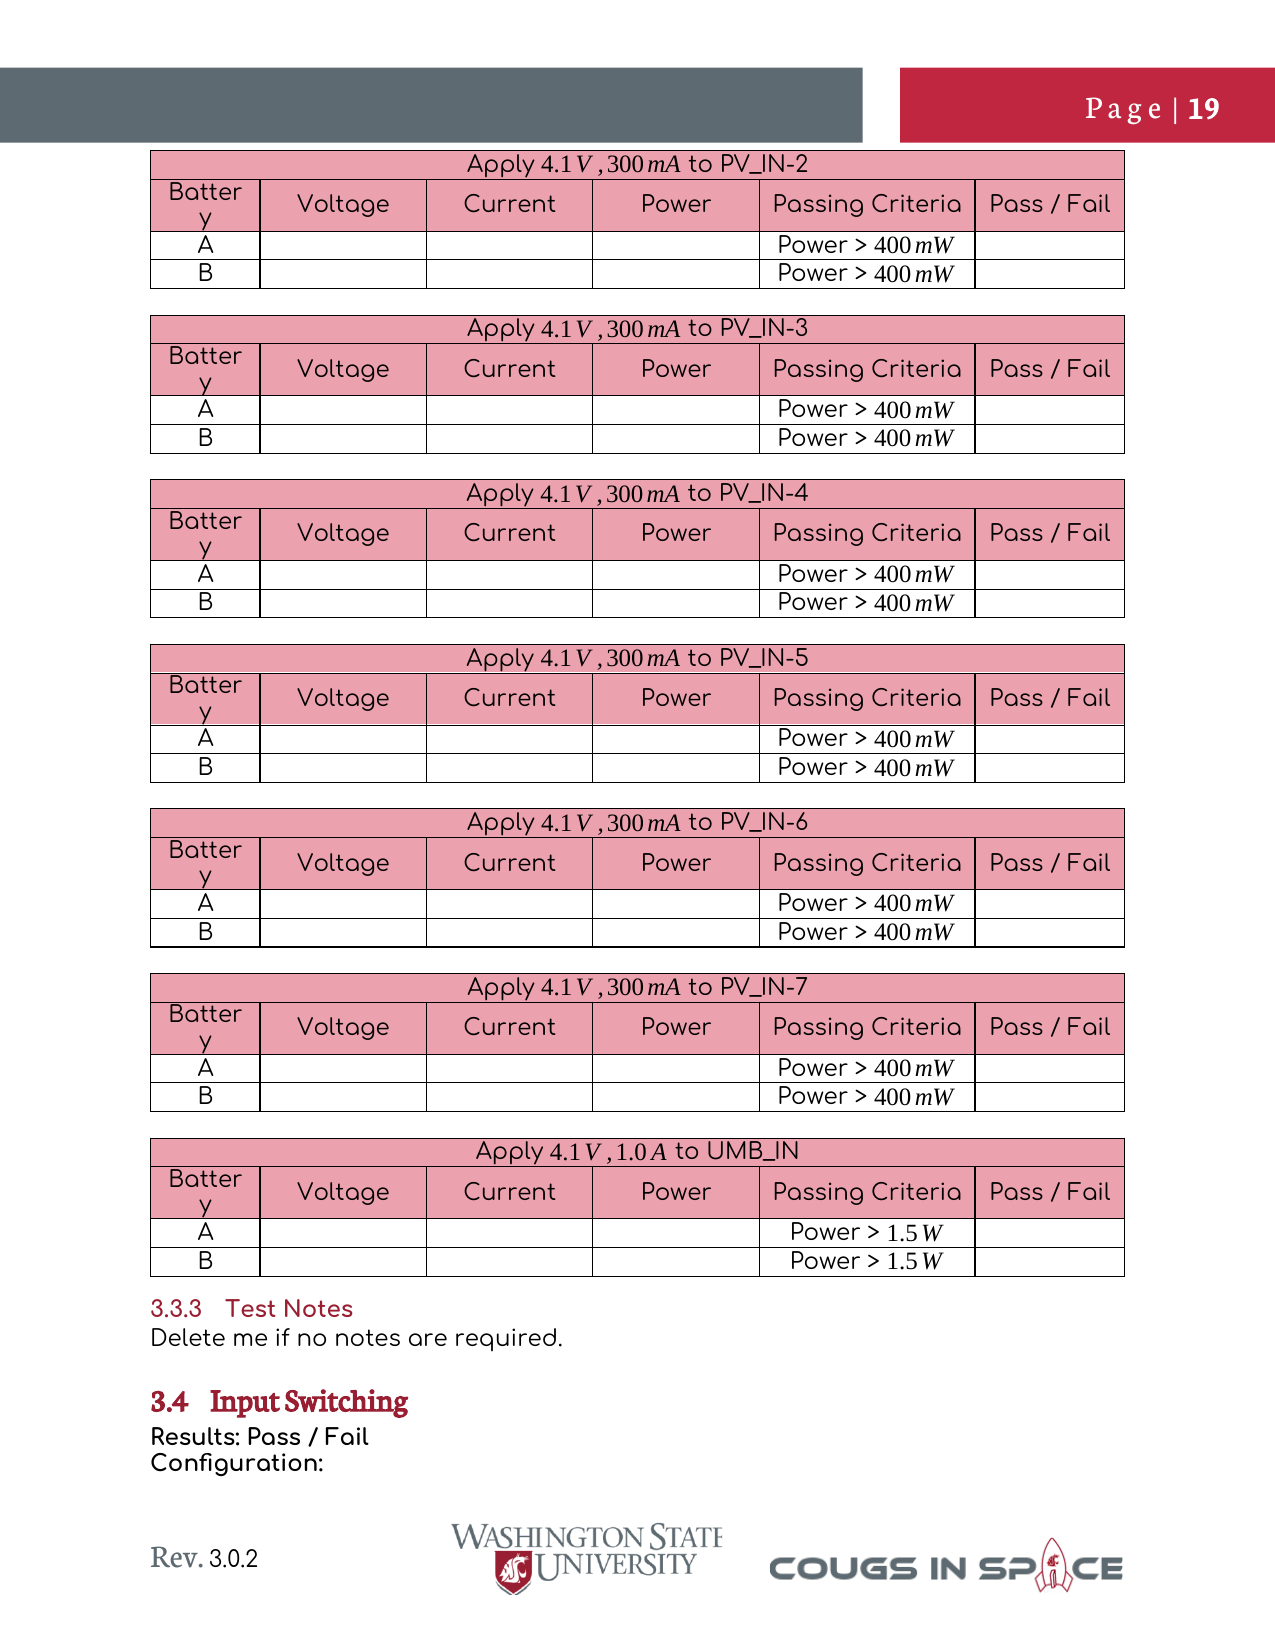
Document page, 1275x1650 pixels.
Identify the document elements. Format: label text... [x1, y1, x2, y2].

table_cell Power > [760, 1219, 974, 1247]
table_cell [427, 754, 592, 782]
table_cell Passing Criteria [760, 1167, 974, 1218]
table_cell A [151, 890, 259, 918]
table_cell [976, 1083, 1124, 1111]
table_cell Power > [760, 232, 974, 259]
table_cell [261, 1083, 426, 1111]
table_cell [427, 1219, 592, 1247]
table_cell Current [427, 509, 592, 560]
text Configuration: [150, 1451, 1125, 1476]
table_cell A [151, 726, 259, 753]
table_cell [261, 1219, 426, 1247]
table_cell B [151, 1083, 259, 1111]
table_header Apply to PV_IN-7 [151, 974, 1124, 1002]
table_cell [261, 1248, 426, 1276]
table_cell [593, 590, 759, 617]
table_cell Voltage [261, 674, 426, 724]
table_cell [593, 754, 759, 782]
table_cell [593, 561, 759, 588]
table_cell B [151, 754, 259, 782]
table_cell [427, 1083, 592, 1111]
table_cell Voltage [261, 1167, 426, 1218]
table_cell [427, 919, 592, 946]
table_cell Battery [151, 509, 259, 560]
table_cell Current [427, 838, 592, 889]
table_cell [427, 890, 592, 918]
table_cell [261, 590, 426, 617]
table_cell Power > [760, 754, 974, 782]
table_cell [427, 396, 592, 424]
table_cell Voltage [261, 838, 426, 889]
table_cell [261, 919, 426, 946]
subtitle Input Switching [150, 1377, 1125, 1419]
table_cell A [151, 561, 259, 588]
table_cell [261, 890, 426, 918]
table_cell Power [593, 1003, 759, 1054]
table_cell [976, 590, 1124, 617]
table_cell Power > [760, 890, 974, 918]
table_cell [976, 754, 1124, 782]
table_cell Power > [760, 919, 974, 946]
table_cell Power > [760, 260, 974, 288]
table_cell [593, 919, 759, 946]
table_cell [427, 1055, 592, 1082]
table_cell [976, 396, 1124, 424]
table_cell [593, 1248, 759, 1276]
table_cell [976, 1219, 1124, 1247]
table_cell Current [427, 344, 592, 395]
table_cell [427, 590, 592, 617]
table_cell Power > [760, 590, 974, 617]
table_cell A [151, 396, 259, 424]
table_cell Pass / Fail [976, 344, 1124, 395]
table_cell [261, 260, 426, 288]
table_cell Power [593, 838, 759, 889]
table_cell [976, 890, 1124, 918]
table_cell [261, 396, 426, 424]
table_cell [261, 754, 426, 782]
table_cell [976, 919, 1124, 946]
table_cell [593, 232, 759, 259]
table_cell Pass / Fail [976, 674, 1124, 724]
table_cell B [151, 919, 259, 946]
table_cell Current [427, 674, 592, 724]
table_cell Power > [760, 1083, 974, 1111]
table_cell A [151, 232, 259, 259]
table_cell B [151, 1248, 259, 1276]
subtitle Test Notes [150, 1297, 1125, 1323]
table_header Apply to PV_IN-5 [151, 645, 1124, 672]
table_cell Power [593, 180, 759, 231]
table_cell [427, 232, 592, 259]
table_cell Pass / Fail [976, 1003, 1124, 1054]
table_cell [976, 1055, 1124, 1082]
table_header Apply to PV_IN-3 [151, 316, 1124, 343]
table_cell A [151, 1055, 259, 1082]
table_cell Passing Criteria [760, 180, 974, 231]
table_header Apply to PV_IN-2 [151, 151, 1124, 179]
table_cell Passing Criteria [760, 674, 974, 724]
table_cell Battery [151, 1003, 259, 1054]
table_header Apply to PV_IN-6 [151, 809, 1124, 837]
table_cell [427, 726, 592, 753]
table_cell Passing Criteria [760, 509, 974, 560]
table_cell Power > [760, 726, 974, 753]
table_cell [427, 561, 592, 588]
table_cell Voltage [261, 1003, 426, 1054]
table_cell Battery [151, 180, 259, 231]
table_cell Current [427, 1167, 592, 1218]
table_cell Power > [760, 396, 974, 424]
table_cell B [151, 590, 259, 617]
table_cell [593, 1083, 759, 1111]
table_cell Power > [760, 1055, 974, 1082]
table_cell Passing Criteria [760, 838, 974, 889]
table_cell [976, 232, 1124, 259]
table_cell [976, 1248, 1124, 1276]
table_cell Power > [760, 425, 974, 453]
table_cell Battery [151, 344, 259, 395]
table_cell [593, 1219, 759, 1247]
table_cell [593, 1055, 759, 1082]
table_cell [976, 260, 1124, 288]
table_cell [593, 396, 759, 424]
table_cell [261, 232, 426, 259]
table_cell Pass / Fail [976, 838, 1124, 889]
table_cell [261, 1055, 426, 1082]
table_cell Power > [760, 1248, 974, 1276]
table_header Apply to UMB_IN [151, 1139, 1124, 1166]
table_cell Power [593, 509, 759, 560]
picture [450, 1522, 723, 1595]
table_cell B [151, 425, 259, 453]
text Delete me if no notes are required. [150, 1327, 1125, 1352]
table_cell Battery [151, 1167, 259, 1218]
table_cell Voltage [261, 180, 426, 231]
table_cell Current [427, 180, 592, 231]
table_cell [427, 260, 592, 288]
table_cell [976, 425, 1124, 453]
table_cell Passing Criteria [760, 1003, 974, 1054]
table_cell [261, 561, 426, 588]
table_cell Power [593, 1167, 759, 1218]
table_cell Voltage [261, 344, 426, 395]
table_cell Pass / Fail [976, 1167, 1124, 1218]
table_cell Pass / Fail [976, 509, 1124, 560]
table_cell [976, 726, 1124, 753]
table_cell Power [593, 674, 759, 724]
table_cell A [151, 1219, 259, 1247]
table_cell Current [427, 1003, 592, 1054]
table_cell [261, 425, 426, 453]
text Results: Pass / Fail [150, 1425, 1125, 1451]
table_cell Battery [151, 838, 259, 889]
table_cell B [151, 260, 259, 288]
picture [769, 1537, 1123, 1594]
table_cell [427, 1248, 592, 1276]
table_cell Pass / Fail [976, 180, 1124, 231]
table_cell Power [593, 344, 759, 395]
table_header Apply to PV_IN-4 [151, 480, 1124, 508]
table_cell Passing Criteria [760, 344, 974, 395]
table_cell [976, 561, 1124, 588]
table_cell [593, 726, 759, 753]
table_cell [593, 425, 759, 453]
table_cell Voltage [261, 509, 426, 560]
table_cell [261, 726, 426, 753]
table_cell [593, 260, 759, 288]
table_cell Power > [760, 561, 974, 588]
table_cell Battery [151, 674, 259, 724]
table_cell [593, 890, 759, 918]
table_cell [427, 425, 592, 453]
